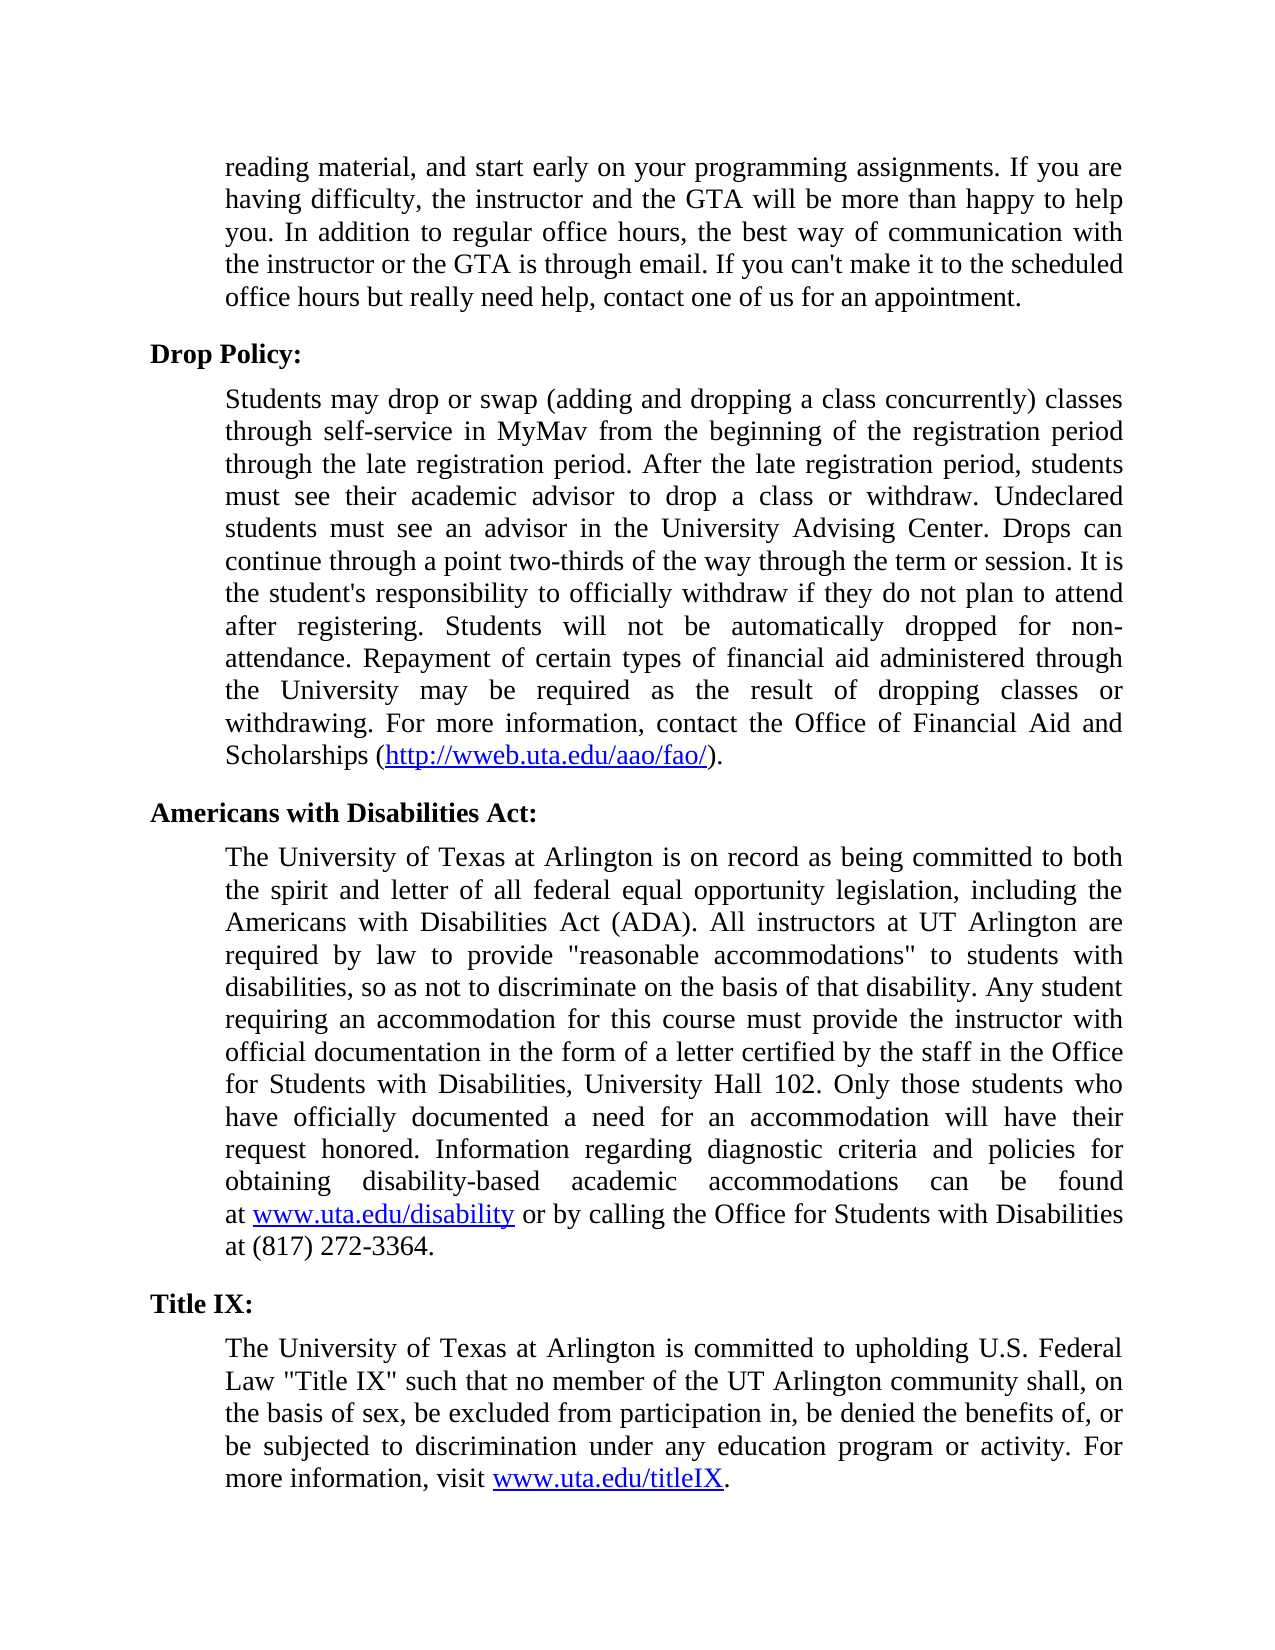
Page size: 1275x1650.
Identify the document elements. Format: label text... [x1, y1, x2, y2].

text Americans with Disabilities Act: [150, 796, 1125, 828]
text The University of Texas at Arlington is on record as being committed to both the spirit and letter of all federal equal opportunity legislation, including the Americans with Disabilities Act (ADA). All instructors at UT Arlington are required by law to provide "reasonable accommodations" to students with disabilities, so as not to discriminate on the basis of that disability. Any student requiring an accommodation for this course must provide the instructor with official documentation in the form of a letter certified by the staff in the Office for Students with Disabilities, University Hall 102. Only those students who have officially documented a need for an accommodation will have their request honored. Information regarding diagnostic criteria and policies for obtaining disability-based academic accommodations can be found at www.uta.edu/disability or by calling the Office for Students with Disabilities at (817) 272-3364. [225, 841, 1125, 1262]
text Drop Policy: [150, 337, 1125, 369]
text Title IX: [150, 1287, 1125, 1319]
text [225, 150, 1125, 312]
text The University of Texas at Arlington is committed to upholding U.S. Federal Law "Title IX" such that no member of the UT Arlington community shall, on the basis of sex, be excluded from participation in, be denied the benefits of, or be subjected to discrimination under any education program or activity. For more information, visit www.uta.edu/titleIX. [225, 1332, 1125, 1493]
text Students may drop or swap (adding and dropping a class concurrently) classes through self-service in MyMav from the beginning of the registration period through the late registration period. After the late registration period, students must see their academic advisor to drop a class or withdraw. Undeclared students must see an advisor in the University Advising Center. Drops can continue through a point two-thirds of the way through the term or session. It is the student's responsibility to officially withdraw if they do not plan to attend after registering. Students will not be automatically dropped for non-attendance. Repayment of certain types of financial aid administered through the University may be required as the result of dropping classes or withdrawing. For more information, contact the Office of Financial Aid and Scholarships (http://wweb.uta.edu/aao/fao/). [225, 382, 1125, 771]
